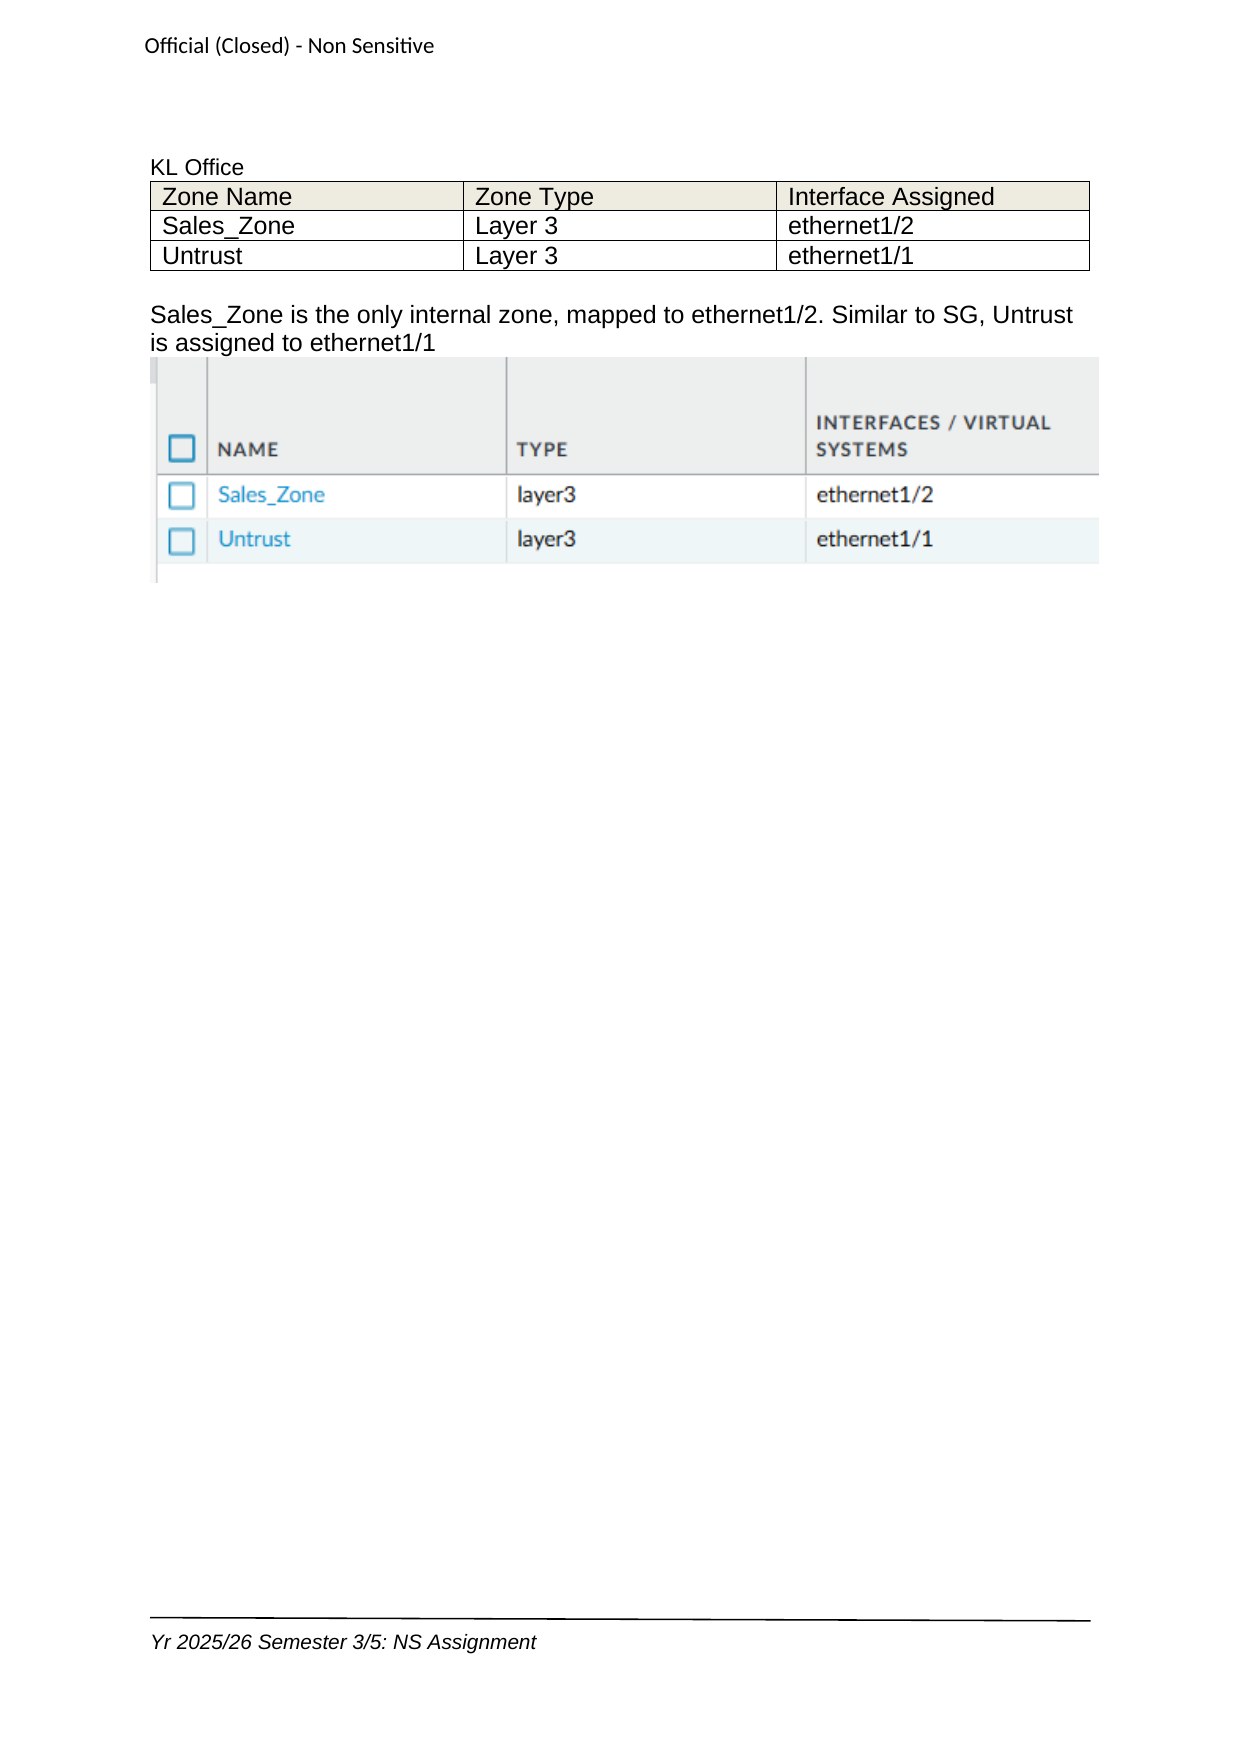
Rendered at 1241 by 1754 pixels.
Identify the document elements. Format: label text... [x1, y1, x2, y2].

table_cell Layer 3 [464, 241, 776, 270]
table_cell Sales_Zone [151, 211, 463, 240]
table_cell ethernet1/1 [777, 241, 1089, 270]
table_header Zone Type [464, 182, 776, 210]
table_cell ethernet1/2 [777, 211, 1089, 240]
table_header Interface Assigned [777, 182, 1089, 210]
picture [150, 357, 1099, 583]
table_header Zone Name [151, 182, 463, 210]
text Sales_Zone is the only internal zone, mapped to ethernet1/2. Similar to SG, Untrust is assigned to ethernet1/1 [150, 300, 1090, 357]
table_cell Layer 3 [464, 211, 776, 240]
table_cell Untrust [151, 241, 463, 270]
subtitle KL Office [150, 154, 1090, 181]
